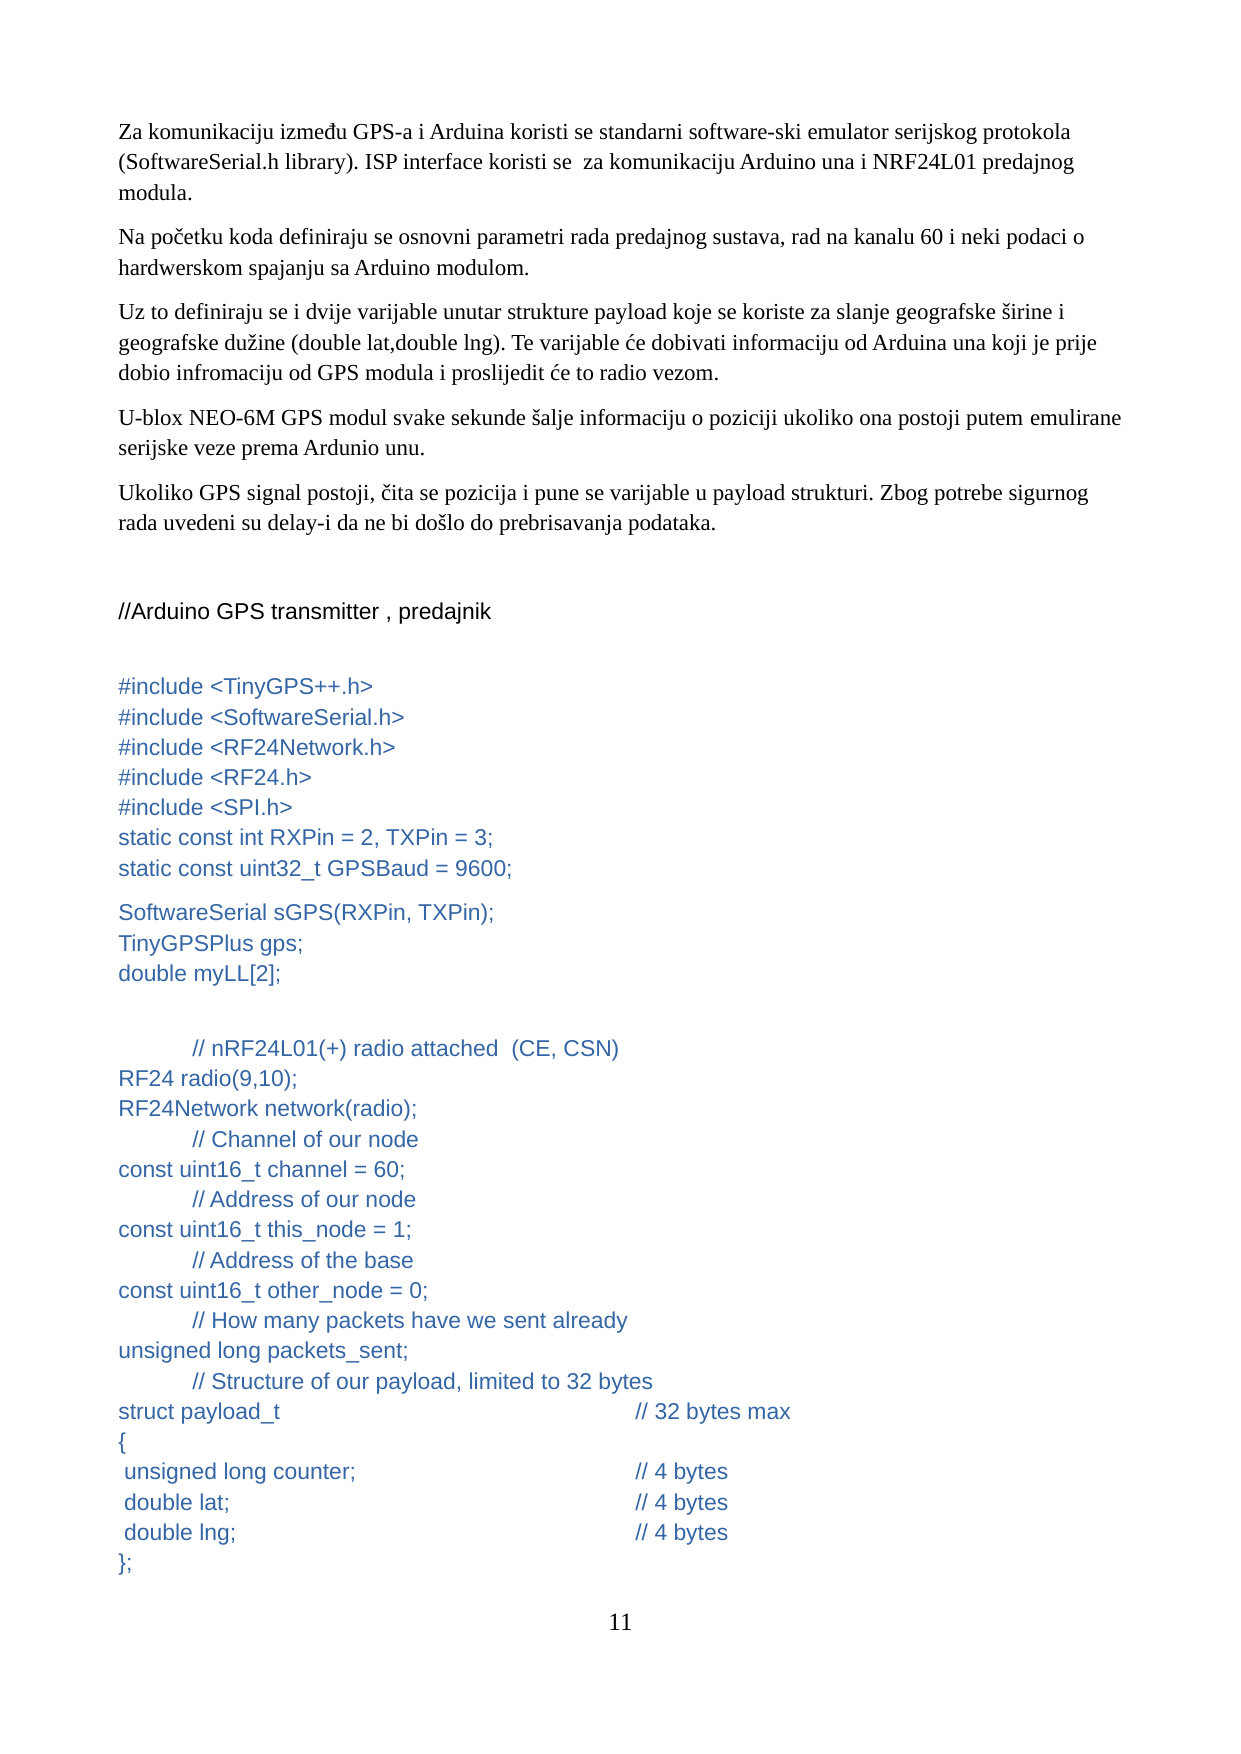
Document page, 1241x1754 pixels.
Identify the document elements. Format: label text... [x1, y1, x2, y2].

text SoftwareSerial sGPS(RXPin, TXPin); TinyGPSPlus gps; double myLL[2]; [118, 899, 1122, 986]
text //Arduino GPS transmitter , predajnik [118, 598, 1122, 625]
text #include <TinyGPS++.h> #include <SoftwareSerial.h> #include <RF24Network.h> #include <RF24.h> #include <SPI.h> static const int RXPin = 2, TXPin = 3; static const uint32_t GPSBaud = 9600; [118, 643, 1122, 881]
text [118, 1004, 1122, 1576]
text Na početku koda definiraju se osnovni parametri rada predajnog sustava, rad na kanalu 60 i neki podaci o hardwerskom spajanju sa Arduino modulom. [118, 223, 1122, 280]
text Za komunikaciju između GPS-a i Arduina koristi se standarni software-ski emulator serijskog protokola (SoftwareSerial.h library). ISP interface koristi se za komunikaciju Arduino una i NRF24L01 predajnog modula. [118, 118, 1122, 205]
text U-blox NEO-6M GPS modul svake sekunde šalje informaciju o poziciji ukoliko ona postoji putem emulirane serijske veze prema Ardunio unu. [118, 403, 1122, 460]
text Ukoliko GPS signal postoji, čita se pozicija i pune se varijable u payload strukturi. Zbog potrebe sigurnog rada uvedeni su delay-i da ne bi došlo do prebrisavanja podataka. [118, 478, 1122, 535]
text Uz to definiraju se i dvije varijable unutar strukture payload koje se koriste za slanje geografske širine i geografske dužine (double lat,double lng). Te varijable će dobivati informaciju od Arduina una koji je prije dobio infromaciju od GPS modula i proslijedit će to radio vezom. [118, 298, 1122, 385]
